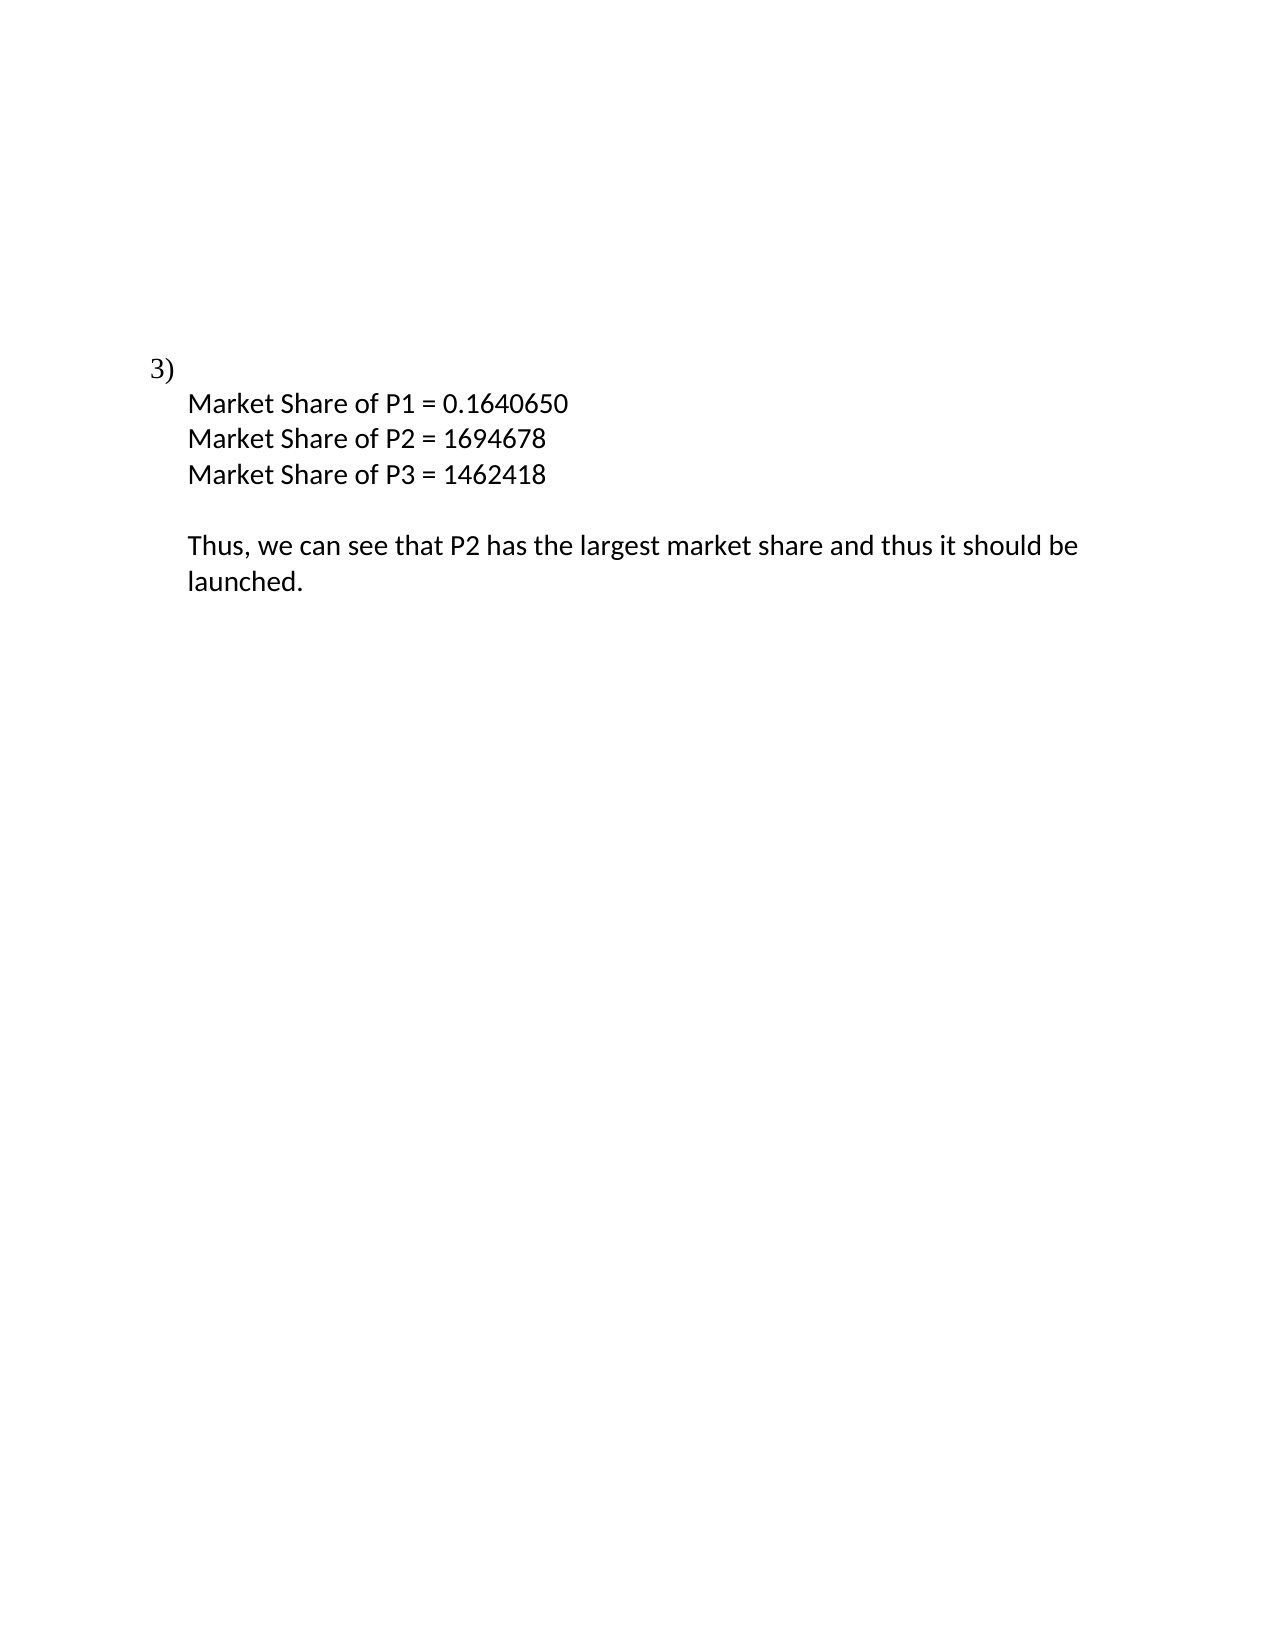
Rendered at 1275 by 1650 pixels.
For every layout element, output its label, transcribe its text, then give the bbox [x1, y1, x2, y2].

text Market Share of P3 = 1462418 [187, 456, 1125, 492]
text 3) [150, 351, 1125, 385]
text Market Share of P1 = 0.1640650 [187, 385, 1125, 420]
text Thus, we can see that P2 has the largest market share and thus it should be launched. [187, 527, 1125, 598]
text Market Share of P2 = 1694678 [187, 420, 1125, 456]
